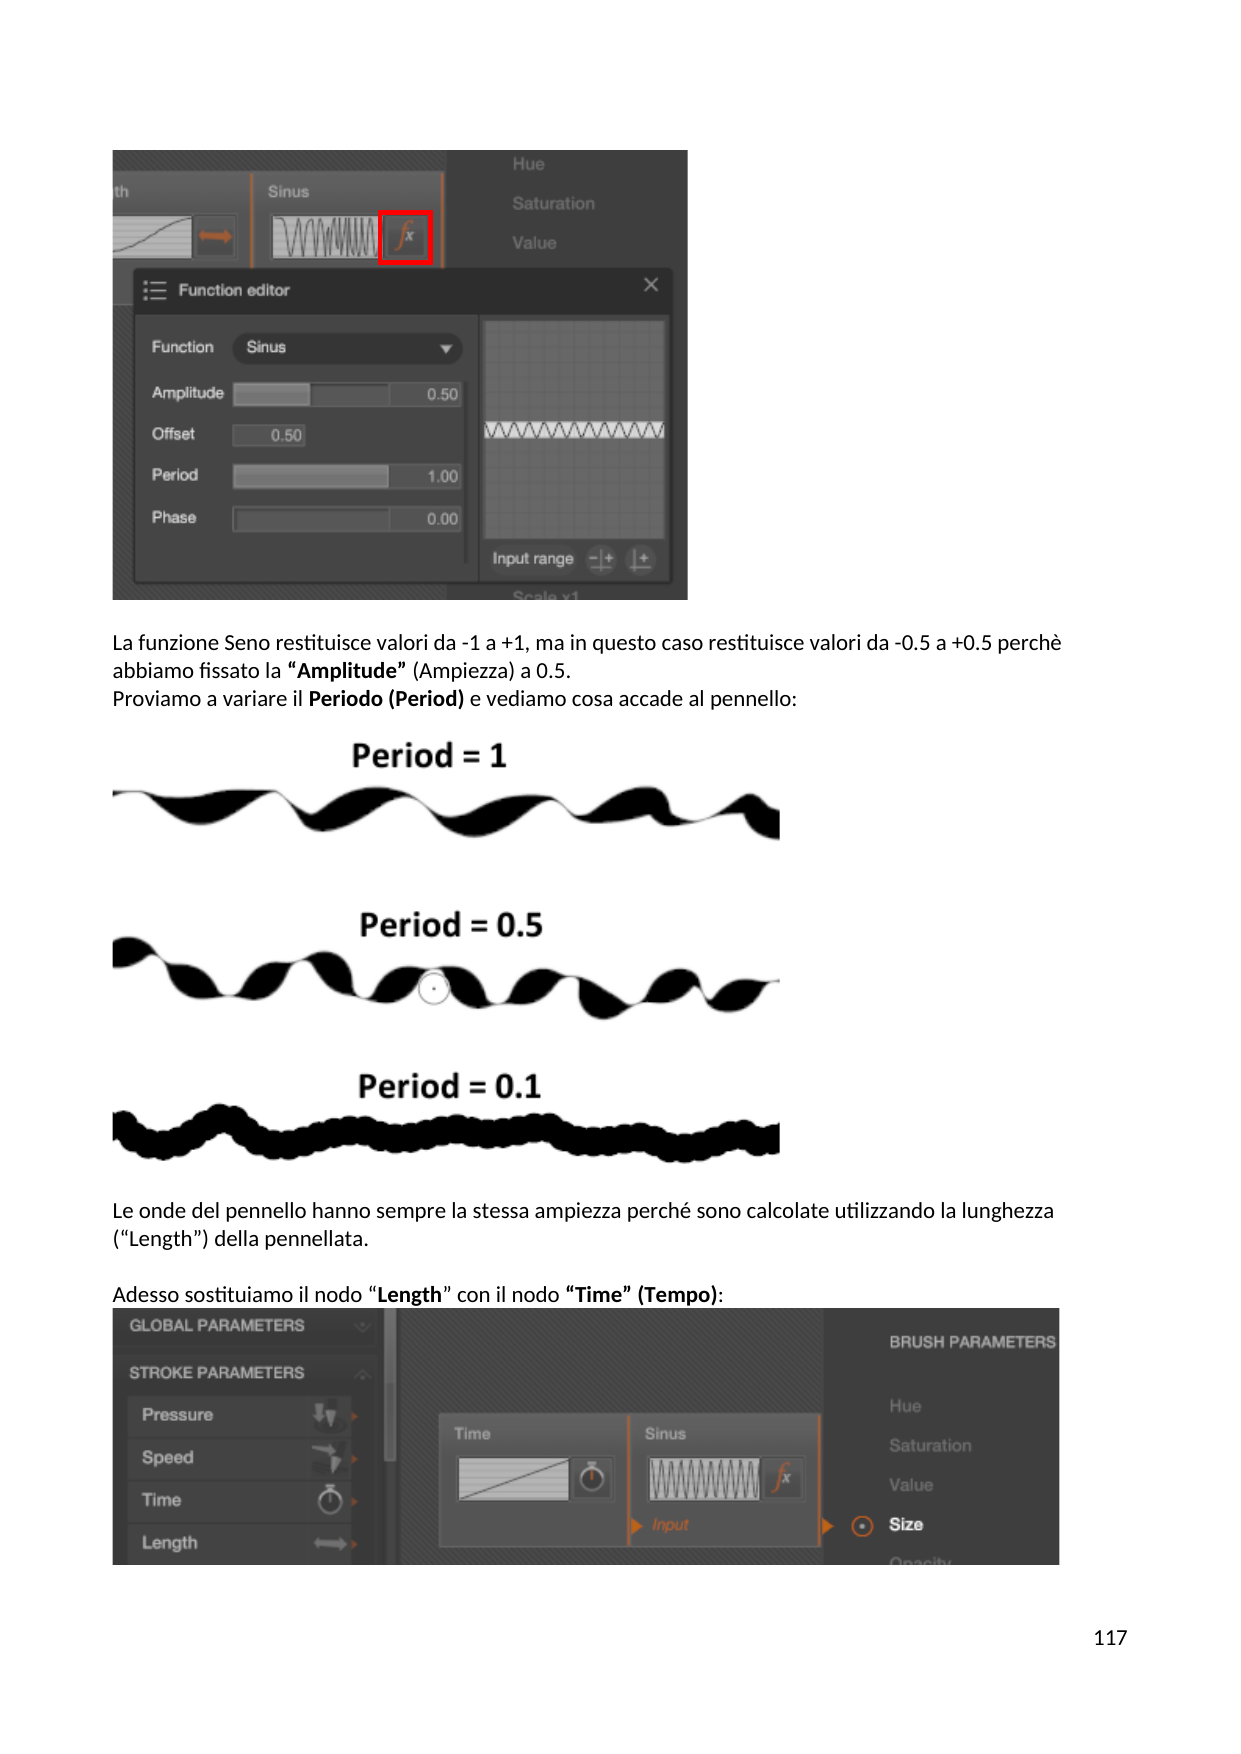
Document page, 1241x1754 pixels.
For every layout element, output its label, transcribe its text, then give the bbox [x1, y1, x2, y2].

picture [112, 712, 780, 1197]
text Adesso sostituiamo il nodo “Length” con il nodo “Time” (Tempo): [112, 1281, 1128, 1308]
text Le onde del pennello hanno sempre la stessa ampiezza perché sono calcolate utilizzando la lunghezza (“Length”) della pennellata. [112, 1196, 1128, 1252]
text Proviamo a variare il Periodo (Period) e vediamo cosa accade al pennello: [112, 684, 1128, 712]
text La funzione Seno restituisce valori da -1 a +1, ma in questo caso restituisce valori da -0.5 a +0.5 perchè abbiamo fissato la “Amplitude” (Ampiezza) a 0.5. [112, 628, 1128, 684]
picture [112, 1308, 1060, 1565]
picture [112, 150, 688, 600]
